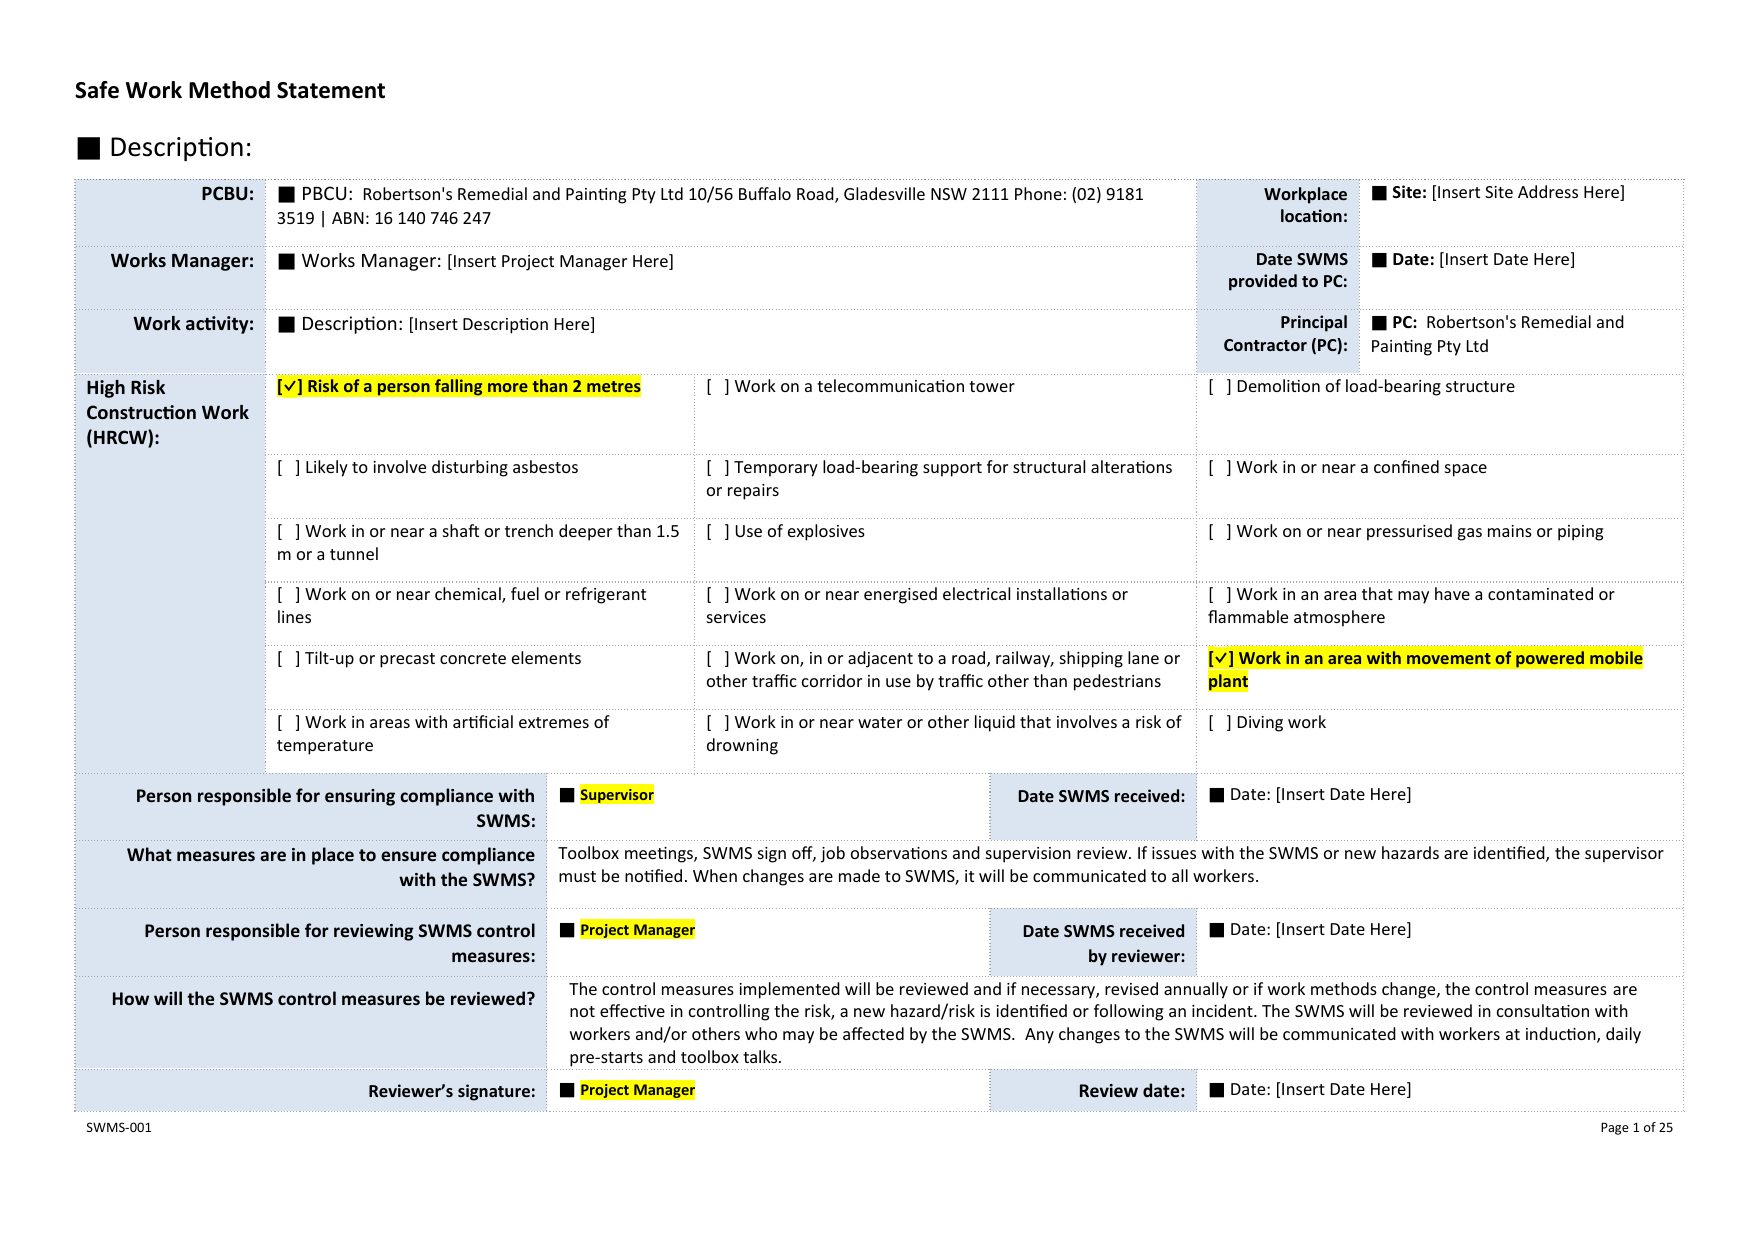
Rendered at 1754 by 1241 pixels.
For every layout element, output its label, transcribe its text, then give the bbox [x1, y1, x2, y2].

table_cell ■ Works Manager: [Insert Project Manager Here] [265, 246, 1197, 309]
table_cell Person responsible for reviewing SWMS control measures: [75, 908, 547, 976]
table_cell Review date: [990, 1069, 1197, 1111]
table_cell [ ] Tilt-up or precast concrete elements [265, 645, 694, 709]
table_cell Date SWMS received by reviewer: [990, 908, 1197, 976]
table_cell Date SWMS provided to PC: [1197, 246, 1359, 309]
table_cell Work activity: [75, 309, 265, 373]
table_cell [ ] Likely to involve disturbing asbestos [265, 454, 694, 518]
table_cell [ ] Demolition of load-bearing structure [1197, 374, 1684, 454]
table_cell [ ] Work on, in or adjacent to a road, railway, shipping lane or other traffic corridor in use by traffic other than pedestrians [695, 645, 1197, 709]
table_cell [ ] Temporary load-bearing support for structural alterations or repairs [695, 454, 1197, 518]
table_cell ■ Date: [Insert Date Here] [1197, 1069, 1684, 1111]
table_cell ■ Date: [Insert Date Here] [1197, 908, 1684, 976]
table_cell [✓] Risk of a person falling more than 2 metres [265, 374, 694, 454]
table_cell [ ] Work in or near water or other liquid that involves a risk of drowning [695, 709, 1197, 773]
table_cell Principal Contractor (PC): [1197, 309, 1359, 373]
table_cell Person responsible for ensuring compliance with SWMS: [75, 773, 547, 840]
table_header PCBU: [75, 179, 265, 246]
table_cell ■ Description: [Insert Description Here] [265, 309, 1197, 373]
text ■ Description: [75, 137, 1679, 162]
table_cell [ ] Use of explosives [695, 518, 1197, 581]
table_cell ■ Supervisor [547, 773, 990, 840]
table_cell ■ Date: [Insert Date Here] [1359, 246, 1684, 309]
table_cell [ ] Work on or near energised electrical installations or services [695, 581, 1197, 645]
table_header ■ PBCU: Robertson's Remedial and Painting Pty Ltd 10/56 Buffalo Road, Gladesville NSW 2111 Phone: (02) 9181 3519 | ABN: 16 140 746 247 [265, 179, 1197, 246]
table_cell [ ] Work on or near pressurised gas mains or piping [1197, 518, 1684, 581]
table_cell [ ] Work on a telecommunication tower [695, 374, 1197, 454]
table_cell [ ] Work in or near a confined space [1197, 454, 1684, 518]
table_cell Reviewer’s signature: [75, 1069, 547, 1111]
table_cell What measures are in place to ensure compliance with the SWMS? [75, 840, 547, 908]
table_header ■ Site: [Insert Site Address Here] [1359, 179, 1684, 246]
table_cell [✓] Work in an area with movement of powered mobile plant [1197, 645, 1684, 709]
table_cell [ ] Diving work [1197, 709, 1684, 773]
table_cell [ ] Work on or near chemical, fuel or refrigerant lines [265, 581, 694, 645]
table_cell ■ Date: [Insert Date Here] [1197, 773, 1684, 840]
table_cell [ ] Work in an area that may have a contaminated or flammable atmosphere [1197, 581, 1684, 645]
table_cell ■ PC: Robertson's Remedial and Painting Pty Ltd [1359, 309, 1684, 373]
table_cell The control measures implemented will be reviewed and if necessary, revised annually or if work methods change, the control measures are not effective in controlling the risk, a new hazard/risk is identified or following an incident. The SWMS will be reviewed in consultation with workers and/or others who may be affected by the SWMS. Any changes to the SWMS will be communicated with workers at induction, daily pre-starts and toolbox talks. [547, 976, 1684, 1068]
table_cell [ ] Work in or near a shaft or trench deeper than 1.5 m or a tunnel [265, 518, 694, 581]
table_cell ■ Project Manager [547, 1069, 990, 1111]
table_cell ■ Project Manager [547, 908, 990, 976]
table_cell High Risk Construction Work (HRCW): [75, 374, 265, 773]
table_cell Toolbox meetings, SWMS sign off, job observations and supervision review. If issues with the SWMS or new hazards are identified, the supervisor must be notified. When changes are made to SWMS, it will be communicated to all workers. [547, 840, 1684, 908]
table_cell How will the SWMS control measures be reviewed? [75, 976, 547, 1068]
table_cell Works Manager: [75, 246, 265, 309]
table_header Workplace location: [1197, 179, 1359, 246]
table_cell Date SWMS received: [990, 773, 1197, 840]
table_cell [ ] Work in areas with artificial extremes of temperature [265, 709, 694, 773]
